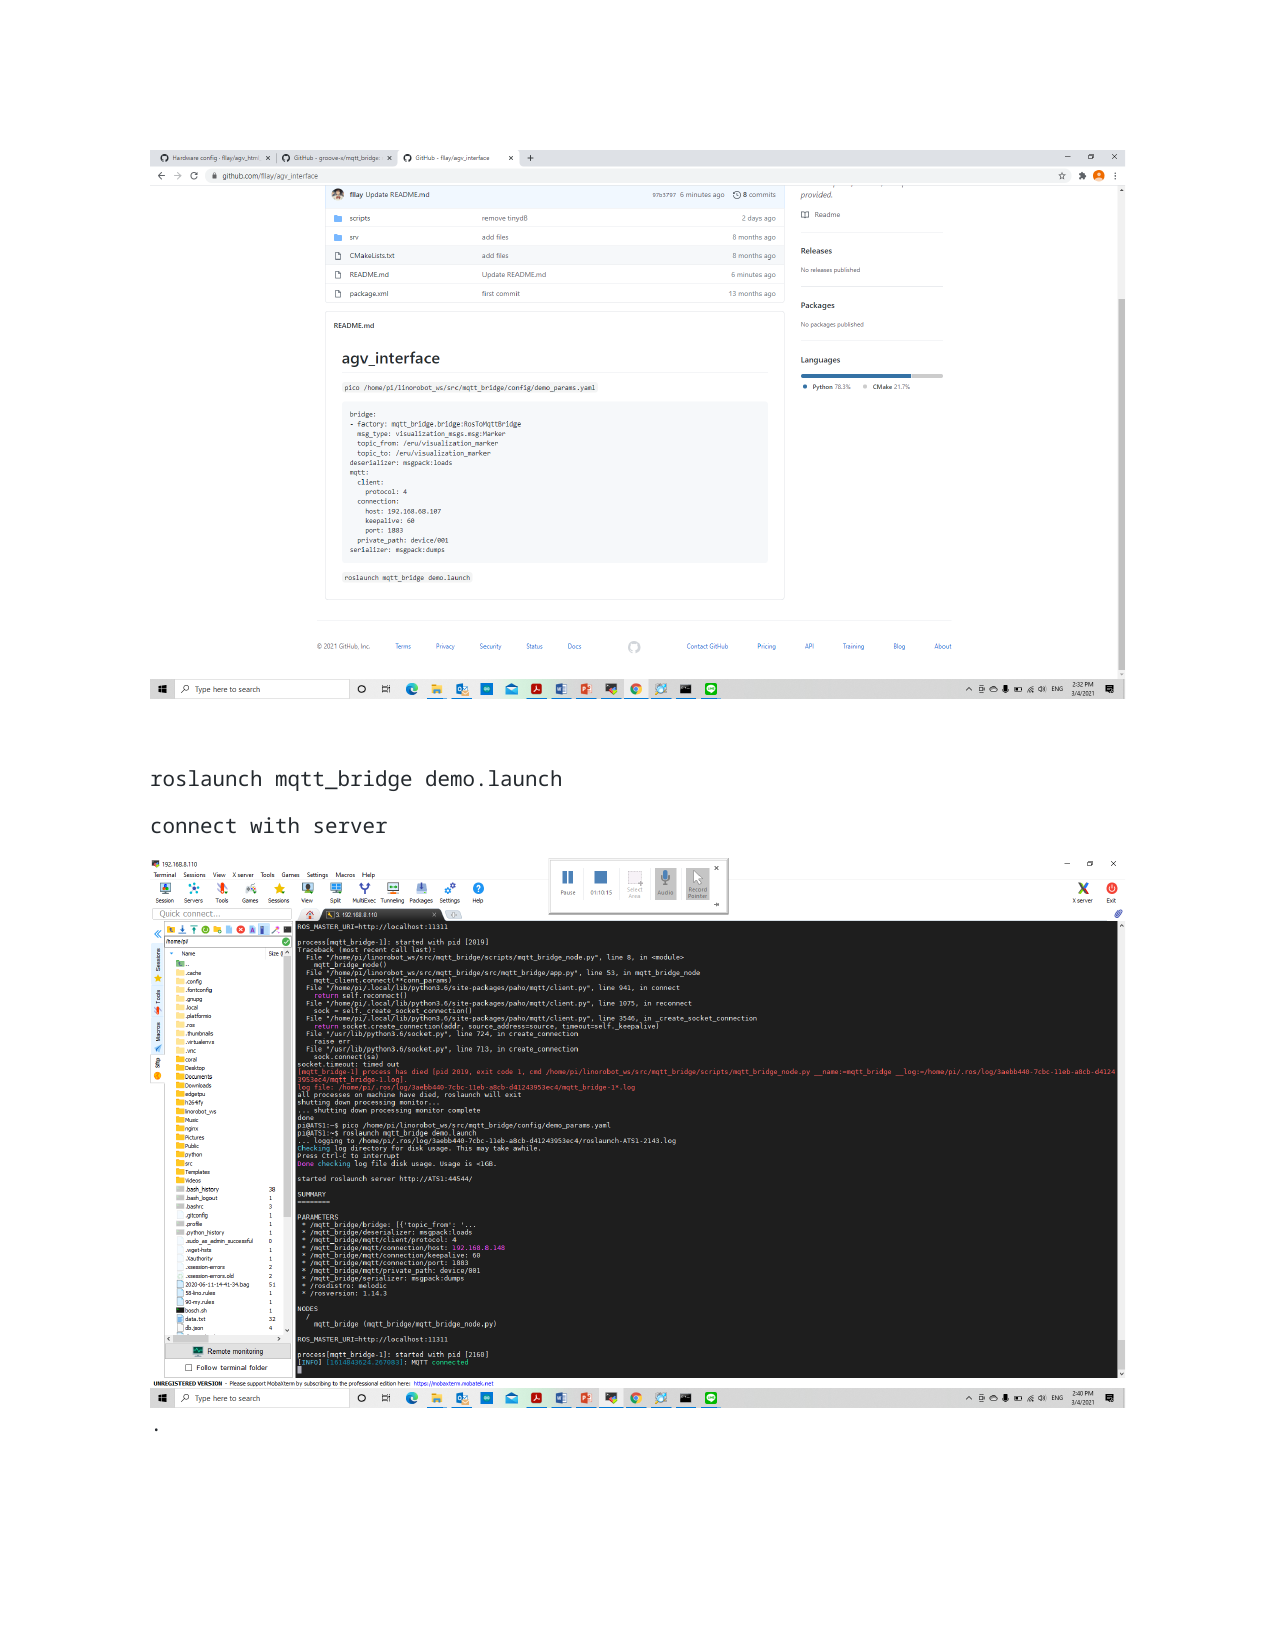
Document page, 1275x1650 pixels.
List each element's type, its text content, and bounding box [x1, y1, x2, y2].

picture [150, 858, 1125, 1408]
picture [150, 150, 1125, 699]
text connect with server [150, 811, 1125, 840]
text . [150, 1408, 1125, 1438]
text roslaunch mqtt_bridge demo.launch [150, 764, 1125, 793]
